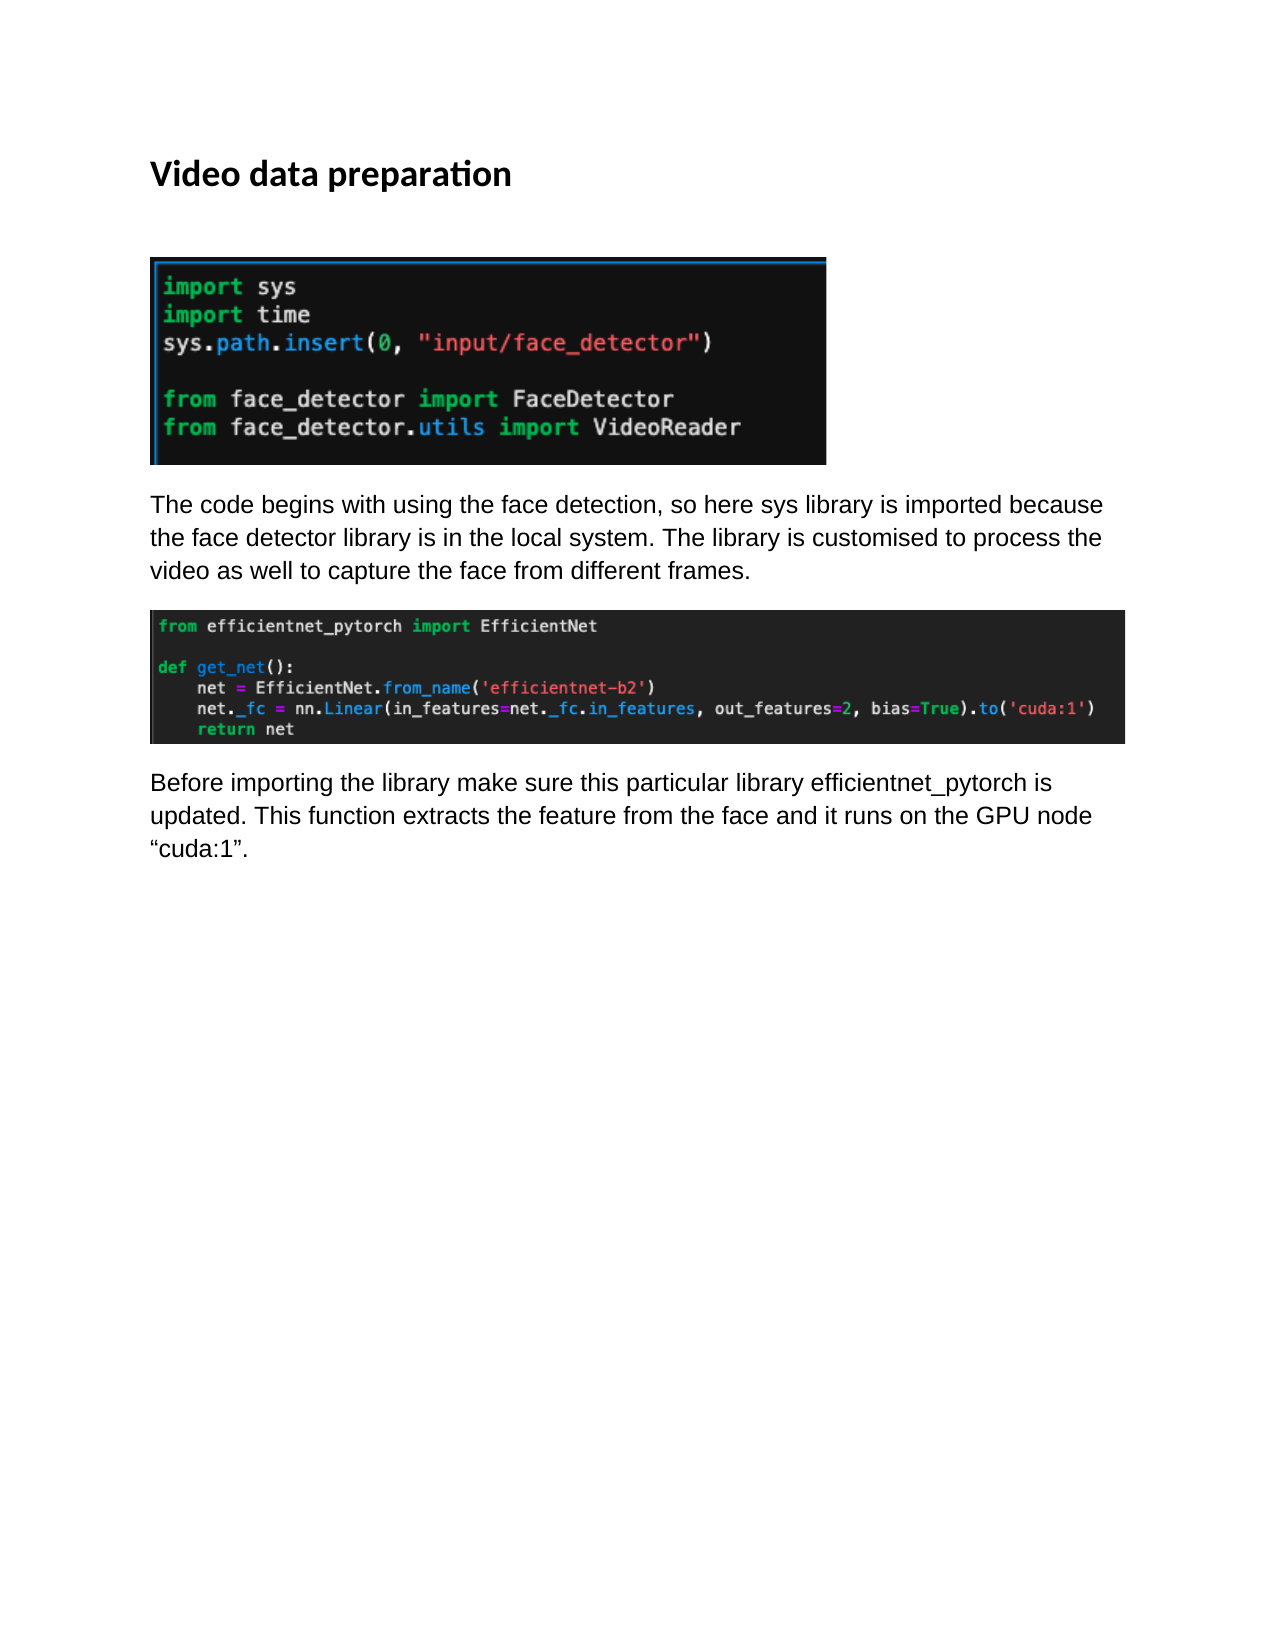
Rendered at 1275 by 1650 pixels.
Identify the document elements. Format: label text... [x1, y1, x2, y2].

subtitle Video data preparation [150, 150, 1125, 196]
text Before importing the library make sure this particular library efficientnet_pytorch is updated. This function extracts the feature from the face and it runs on the GPU node “cuda:1”. [150, 768, 1125, 863]
picture [150, 610, 1125, 744]
text The code begins with using the face detection, so here sys library is imported because the face detector library is in the local system. The library is customised to process the video as well to capture the face from different frames. [150, 490, 1125, 585]
picture [150, 257, 827, 465]
